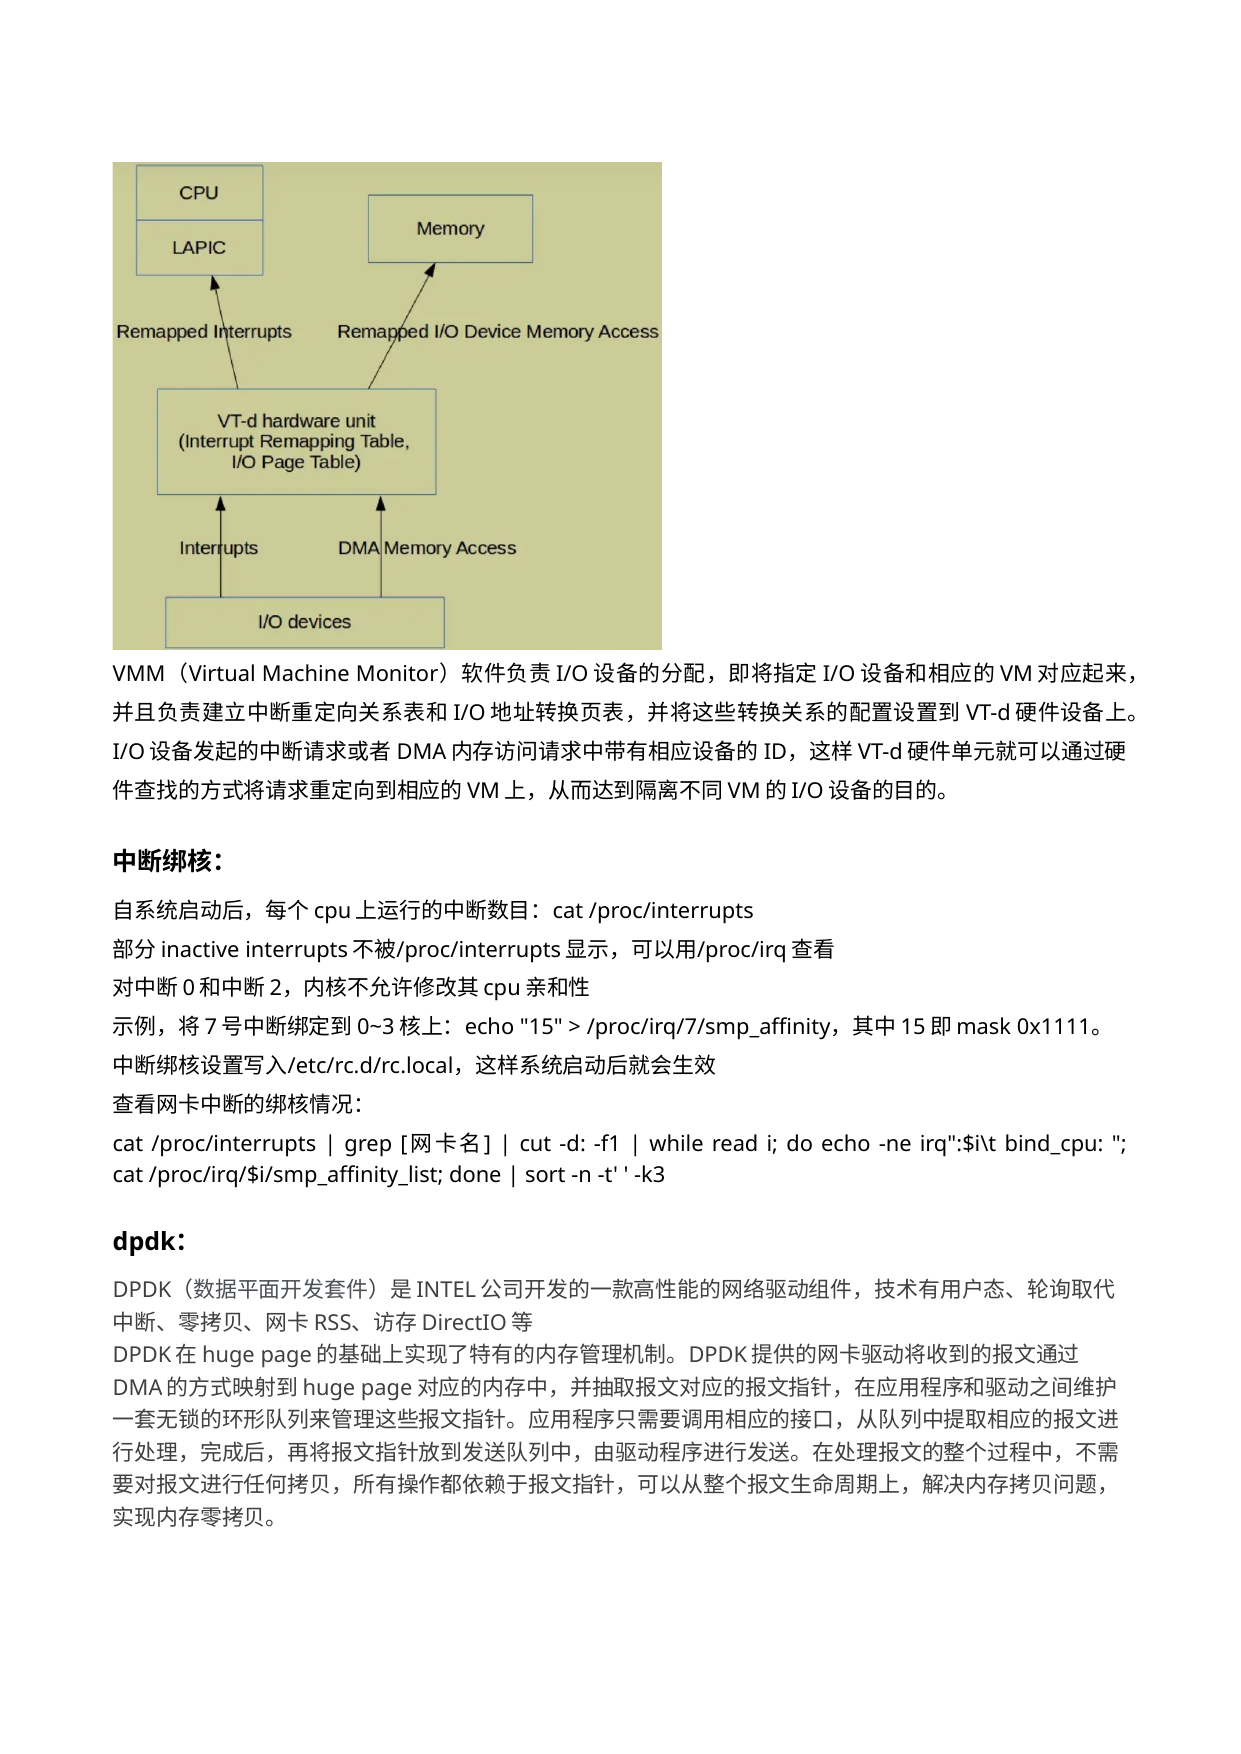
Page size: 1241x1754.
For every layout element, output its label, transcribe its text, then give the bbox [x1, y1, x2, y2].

text DPDK（数据平面开发套件）是INTEL公司开发的一款高性能的网络驱动组件，技术有用户态、轮询取代中断、零拷贝、网卡RSS、访存DirectIO等 [112, 1272, 1128, 1337]
text 中断绑核： [112, 827, 1128, 892]
text 自系统启动后，每个cpu上运行的中断数目：cat /proc/interrupts [112, 892, 1128, 925]
text dpdk： [112, 1207, 1128, 1272]
text 查看网卡中断的绑核情况： [112, 1087, 1128, 1119]
text 示例，将7号中断绑定到0~3核上：echo "15" > /proc/irq/7/smp_affinity，其中15即mask 0x1111。 [112, 1009, 1128, 1041]
text cat /proc/interrupts | grep [网卡名] | cut -d: -f1 | while read i; do echo -ne irq":$i\t bind_cpu: "; cat /proc/irq/$i/smp_affinity_list; done | sort -n -t' ' -k3 [112, 1125, 1128, 1190]
text 对中断0和中断2，内核不允许修改其cpu亲和性 [112, 970, 1128, 1003]
text 部分inactive interrupts不被/proc/interrupts显示，可以用/proc/irq查看 [112, 931, 1128, 964]
text DPDK在huge page的基础上实现了特有的内存管理机制。DPDK提供的网卡驱动将收到的报文通过DMA的方式映射到huge page对应的内存中，并抽取报文对应的报文指针，在应用程序和驱动之间维护一套无锁的环形队列来管理这些报文指针。应用程序只需要调用相应的接口，从队列中提取相应的报文进行处理，完成后，再将报文指针放到发送队列中，由驱动程序进行发送。在处理报文的整个过程中，不需要对报文进行任何拷贝，所有操作都依赖于报文指针，可以从整个报文生命周期上，解决内存拷贝问题，实现内存零拷贝。 [112, 1337, 1128, 1532]
text 中断绑核设置写入/etc/rc.d/rc.local，这样系统启动后就会生效 [112, 1048, 1128, 1080]
text VMM（Virtual Machine Monitor）软件负责I/O设备的分配，即将指定I/O设备和相应的VM对应起来，并且负责建立中断重定向关系表和I/O地址转换页表，并将这些转换关系的配置设置到VT-d硬件设备上。I/O设备发起的中断请求或者DMA内存访问请求中带有相应设备的ID，这样VT-d硬件单元就可以通过硬件查找的方式将请求重定向到相应的VM上，从而达到隔离不同VM的I/O设备的目的。 [112, 655, 1128, 805]
picture [112, 162, 662, 650]
